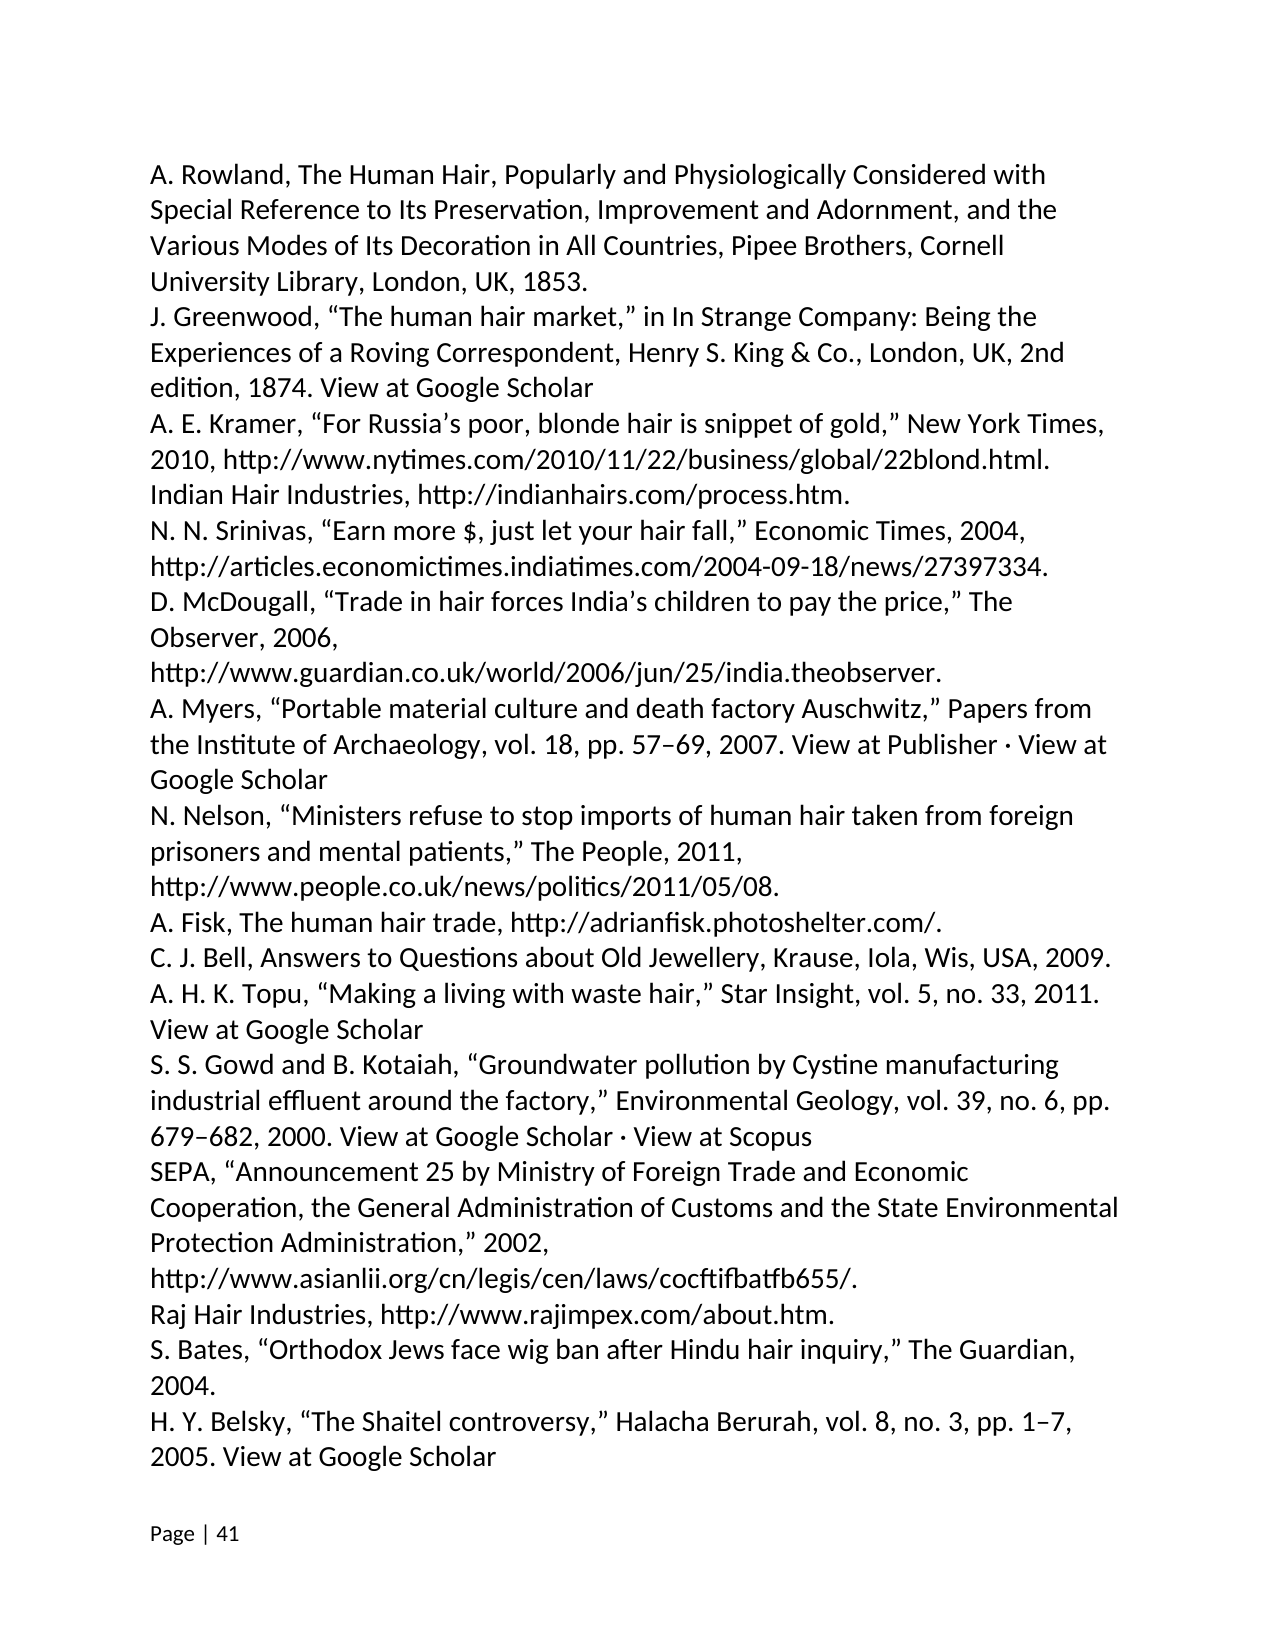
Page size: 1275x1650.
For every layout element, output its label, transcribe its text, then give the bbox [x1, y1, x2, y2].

text N. Nelson, “Ministers refuse to stop imports of human hair taken from foreign prisoners and mental patients,” The People, 2011, http://www.people.co.uk/news/politics/2011/05/08. [150, 797, 1125, 904]
text SEPA, “Announcement 25 by Ministry of Foreign Trade and Economic Cooperation, the General Administration of Customs and the State Environmental Protection Administration,” 2002, http://www.asianlii.org/cn/legis/cen/laws/cocftifbatfb655/. [150, 1153, 1125, 1296]
text D. McDougall, “Trade in hair forces India’s children to pay the price,” The Observer, 2006, http://www.guardian.co.uk/world/2006/jun/25/india.theobserver. [150, 583, 1125, 690]
text Indian Hair Industries, http://indianhairs.com/process.htm. [150, 476, 1125, 512]
text Raj Hair Industries, http://www.rajimpex.com/about.htm. [150, 1296, 1125, 1331]
text H. Y. Belsky, “The Shaitel controversy,” Halacha Berurah, vol. 8, no. 3, pp. 1–7, 2005. View at Google Scholar [150, 1403, 1125, 1474]
text A. E. Kramer, “For Russia’s poor, blonde hair is snippet of gold,” New York Times, 2010, http://www.nytimes.com/2010/11/22/business/global/22blond.html. [150, 405, 1125, 476]
text A. Rowland, The Human Hair, Popularly and Physiologically Considered with Special Reference to Its Preservation, Improvement and Adornment, and the Various Modes of Its Decoration in All Countries, Pipee Brothers, Cornell University Library, London, UK, 1853. [150, 156, 1125, 298]
text N. N. Srinivas, “Earn more $, just let your hair fall,” Economic Times, 2004, http://articles.economictimes.indiatimes.com/2004-09-18/news/27397334. [150, 512, 1125, 583]
text A. Myers, “Portable material culture and death factory Auschwitz,” Papers from the Institute of Archaeology, vol. 18, pp. 57–69, 2007. View at Publisher · View at Google Scholar [150, 690, 1125, 797]
text A. H. K. Topu, “Making a living with waste hair,” Star Insight, vol. 5, no. 33, 2011. View at Google Scholar [150, 975, 1125, 1046]
text A. Fisk, The human hair trade, http://adrianfisk.photoshelter.com/. [150, 904, 1125, 939]
text S. S. Gowd and B. Kotaiah, “Groundwater pollution by Cystine manufacturing industrial effluent around the factory,” Environmental Geology, vol. 39, no. 6, pp. 679–682, 2000. View at Google Scholar · View at Scopus [150, 1046, 1125, 1153]
text J. Greenwood, “The human hair market,” in In Strange Company: Being the Experiences of a Roving Correspondent, Henry S. King & Co., London, UK, 2nd edition, 1874. View at Google Scholar [150, 298, 1125, 405]
text C. J. Bell, Answers to Questions about Old Jewellery, Krause, Iola, Wis, USA, 2009. [150, 939, 1125, 975]
text S. Bates, “Orthodox Jews face wig ban after Hindu hair inquiry,” The Guardian, 2004. [150, 1331, 1125, 1403]
